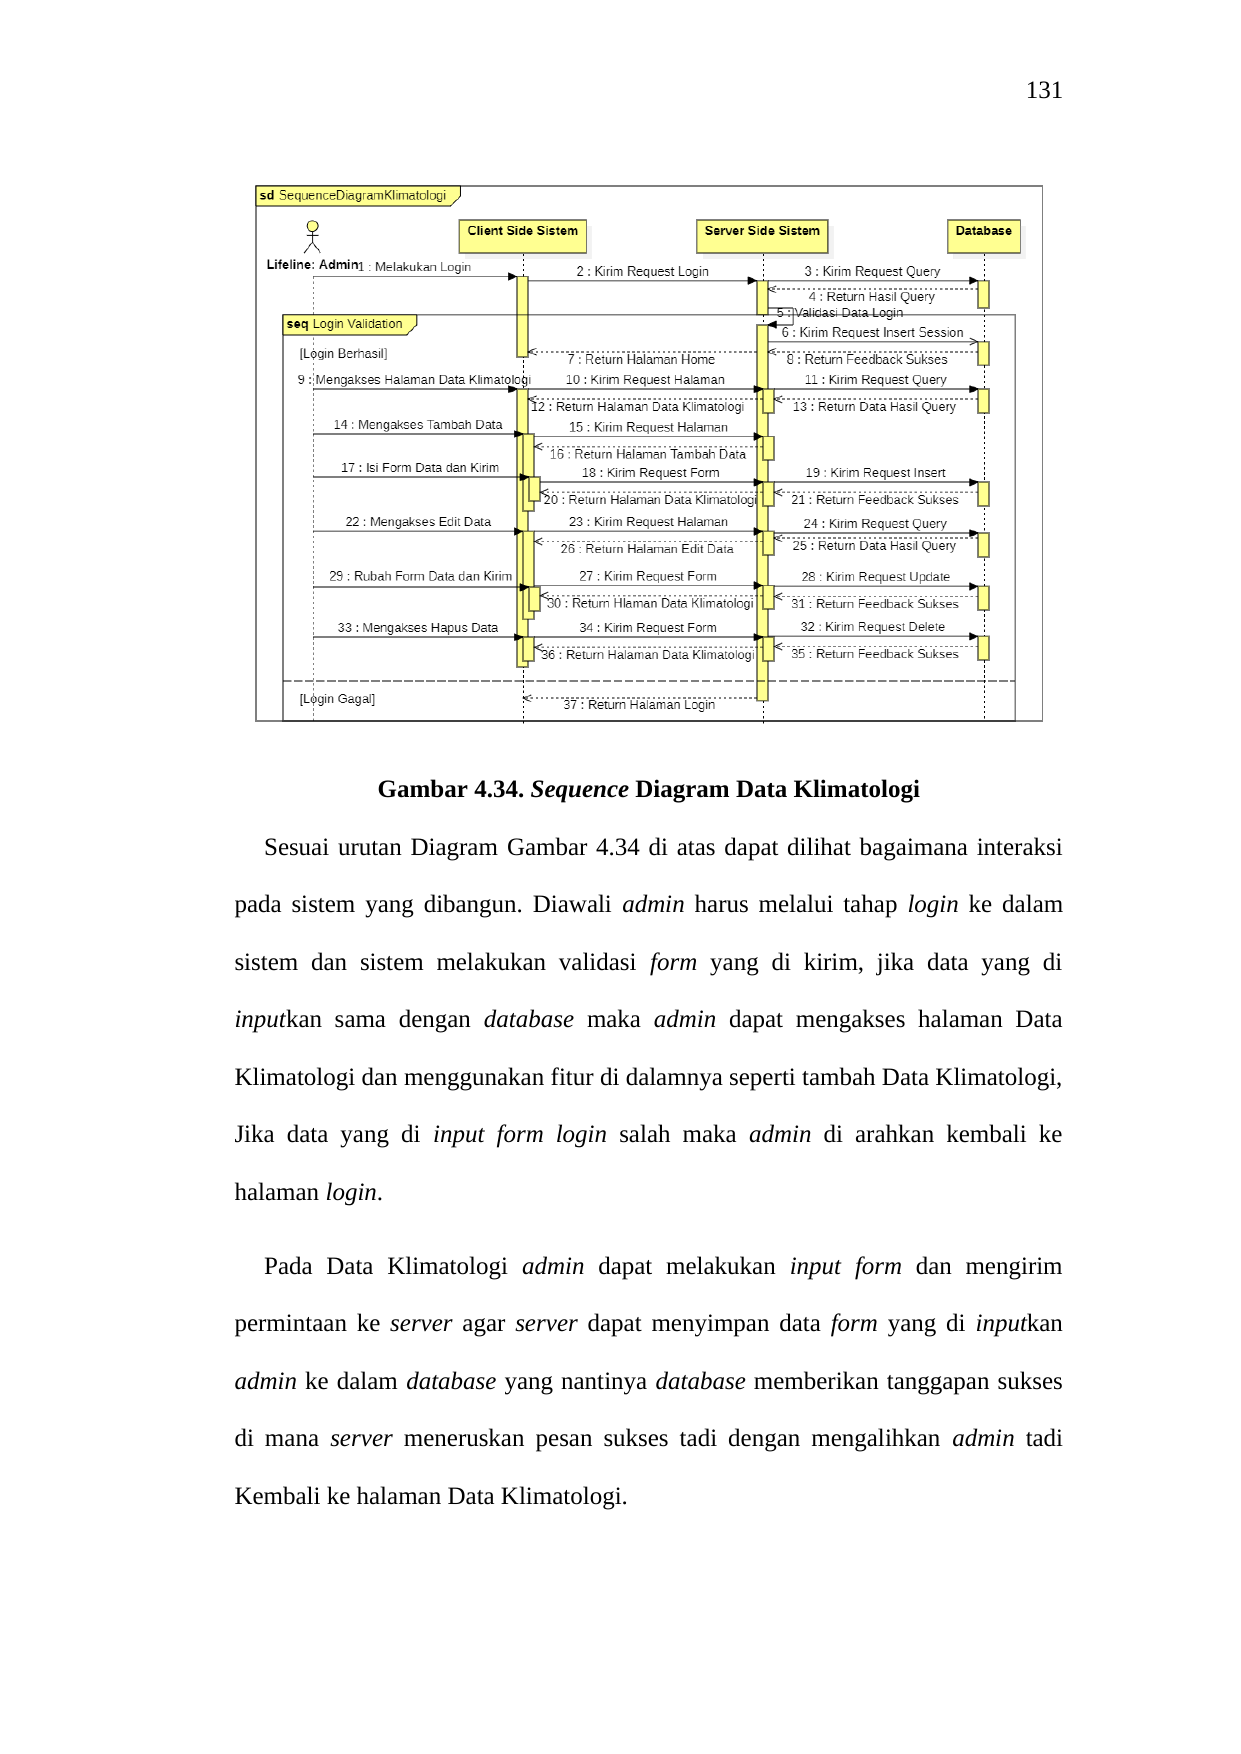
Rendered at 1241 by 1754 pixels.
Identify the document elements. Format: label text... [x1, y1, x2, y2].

text Pada Data Klimatologi admin dapat melakukan input form dan mengirim permintaan ke server agar server dapat menyimpan data form yang di inputkan admin ke dalam database yang nantinya database memberikan tanggapan sukses di mana server meneruskan pesan sukses tadi dengan mengalihkan admin tadi Kembali ke halaman Data Klimatologi. [234, 1251, 1063, 1509]
picture [247, 177, 1051, 729]
